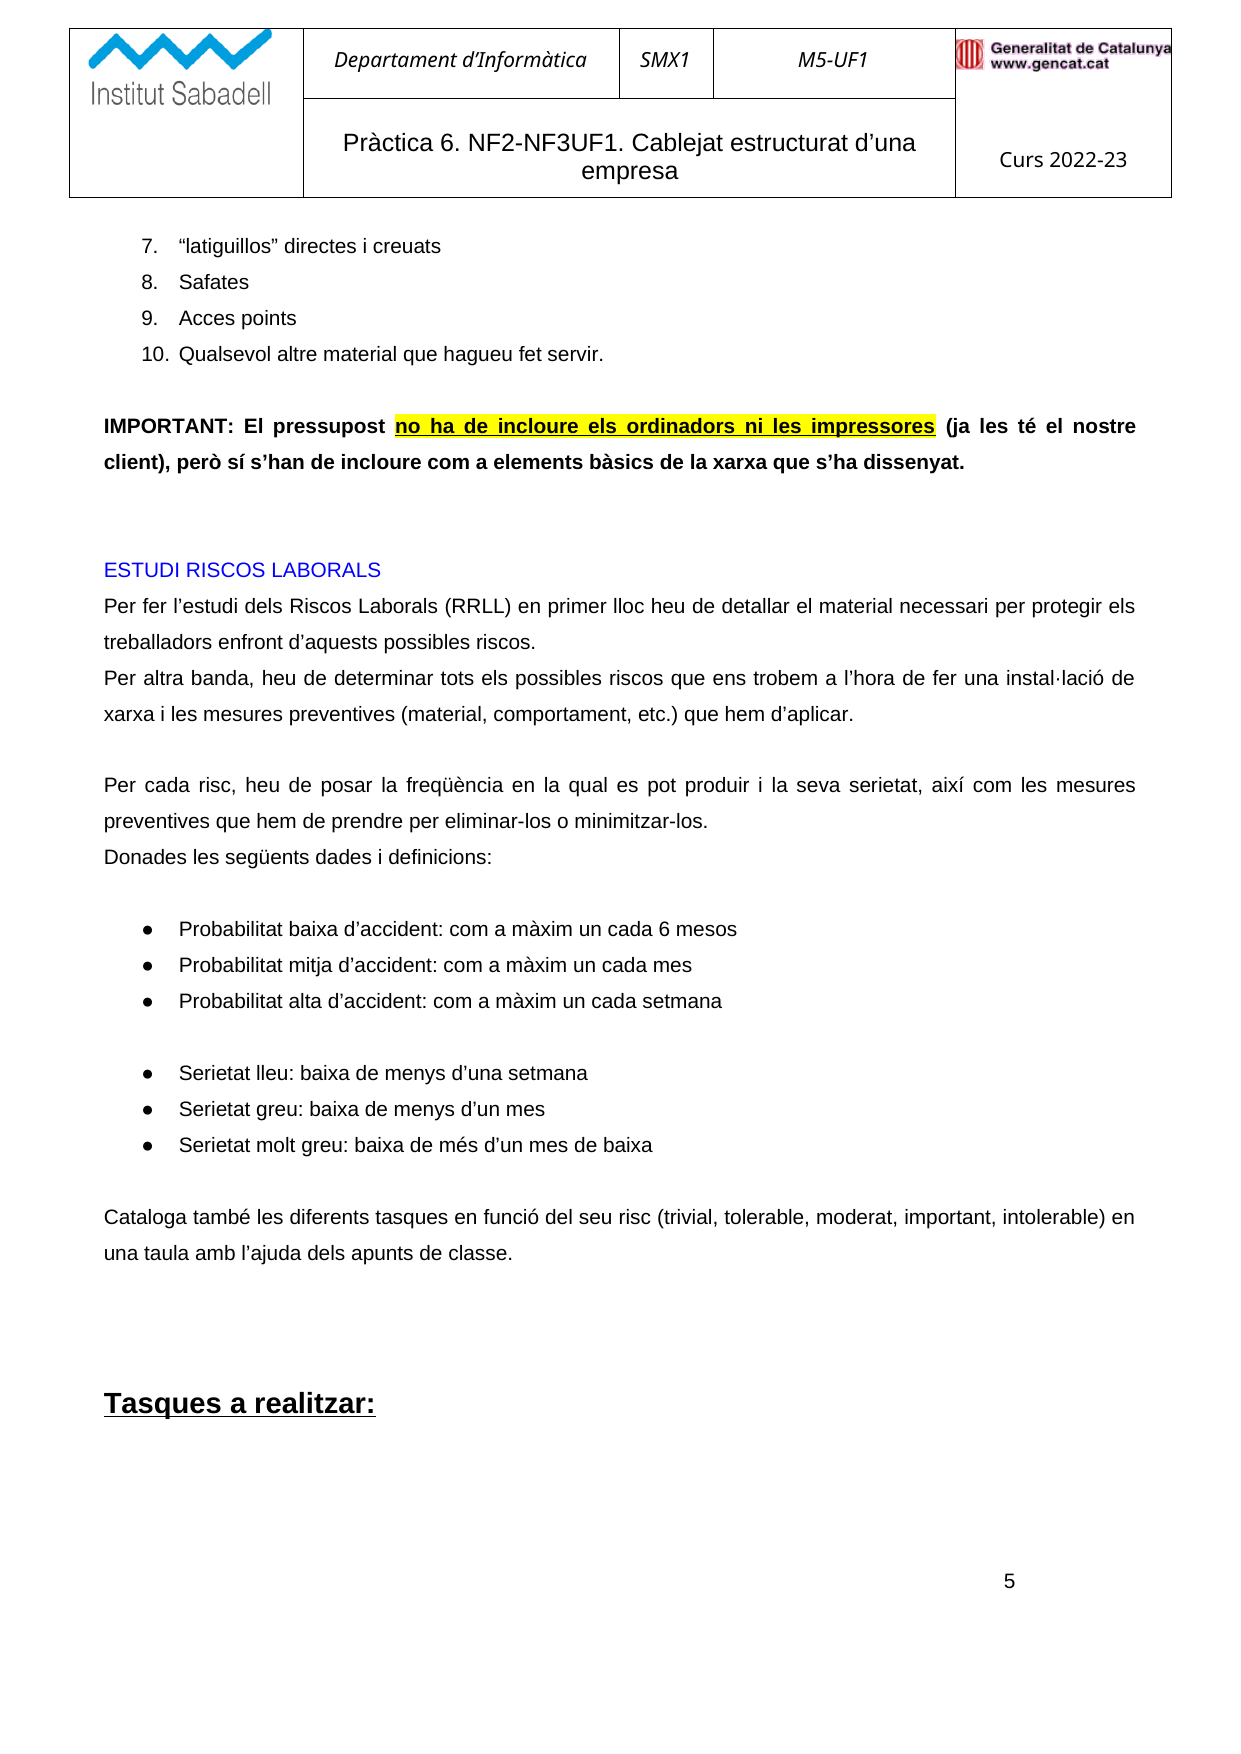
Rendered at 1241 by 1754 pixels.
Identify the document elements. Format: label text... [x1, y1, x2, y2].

list Probabilitat alta d’accident: com a màxim un cada setmana [141, 989, 1137, 1013]
text Cataloga també les diferents tasques en funció del seu risc (trivial, tolerable, moderat, important, intolerable) en una taula amb l’ajuda dels apunts de classe. [103, 1204, 1137, 1264]
list Probabilitat mitja d’accident: com a màxim un cada mes [141, 953, 1137, 977]
text IMPORTANT: El pressupost no ha de incloure els ordinadors ni les impressores (ja les té el nostre client), però sí s’han de incloure com a elements bàsics de la xarxa que s’ha dissenyat. [103, 414, 1137, 474]
list Serietat greu: baixa de menys d’un mes [141, 1097, 1137, 1121]
text Donades les següents dades i definicions: [103, 845, 1137, 869]
list Probabilitat baixa d’accident: com a màxim un cada 6 mesos [141, 917, 1137, 941]
list Safates [141, 270, 1137, 294]
picture [956, 39, 1171, 72]
list “latiguillos” directes i creuats [141, 234, 1137, 258]
text Per fer l’estudi dels Riscos Laborals (RRLL) en primer lloc heu de detallar el material necessari per protegir els treballadors enfront d’aquests possibles riscos. [103, 594, 1137, 653]
list Serietat lleu: baixa de menys d’una setmana [141, 1061, 1137, 1085]
picture [88, 39, 272, 112]
text Per altra banda, heu de determinar tots els possibles riscos que ens trobem a l’hora de fer una instal·lació de xarxa i les mesures preventives (material, comportament, etc.) que hem d’aplicar. [103, 666, 1137, 725]
subtitle Tasques a realitzar: [103, 1386, 1137, 1420]
list Serietat molt greu: baixa de més d’un mes de baixa [141, 1133, 1137, 1157]
text Per cada risc, heu de posar la freqüència en la qual es pot produir i la seva serietat, així com les mesures preventives que hem de prendre per eliminar-los o minimitzar-los. [103, 773, 1137, 833]
picture [88, 29, 263, 59]
list Acces points [141, 306, 1137, 330]
list Qualsevol altre material que hagueu fet servir. [141, 342, 1137, 366]
text ESTUDI RISCOS LABORALS [103, 558, 1137, 582]
